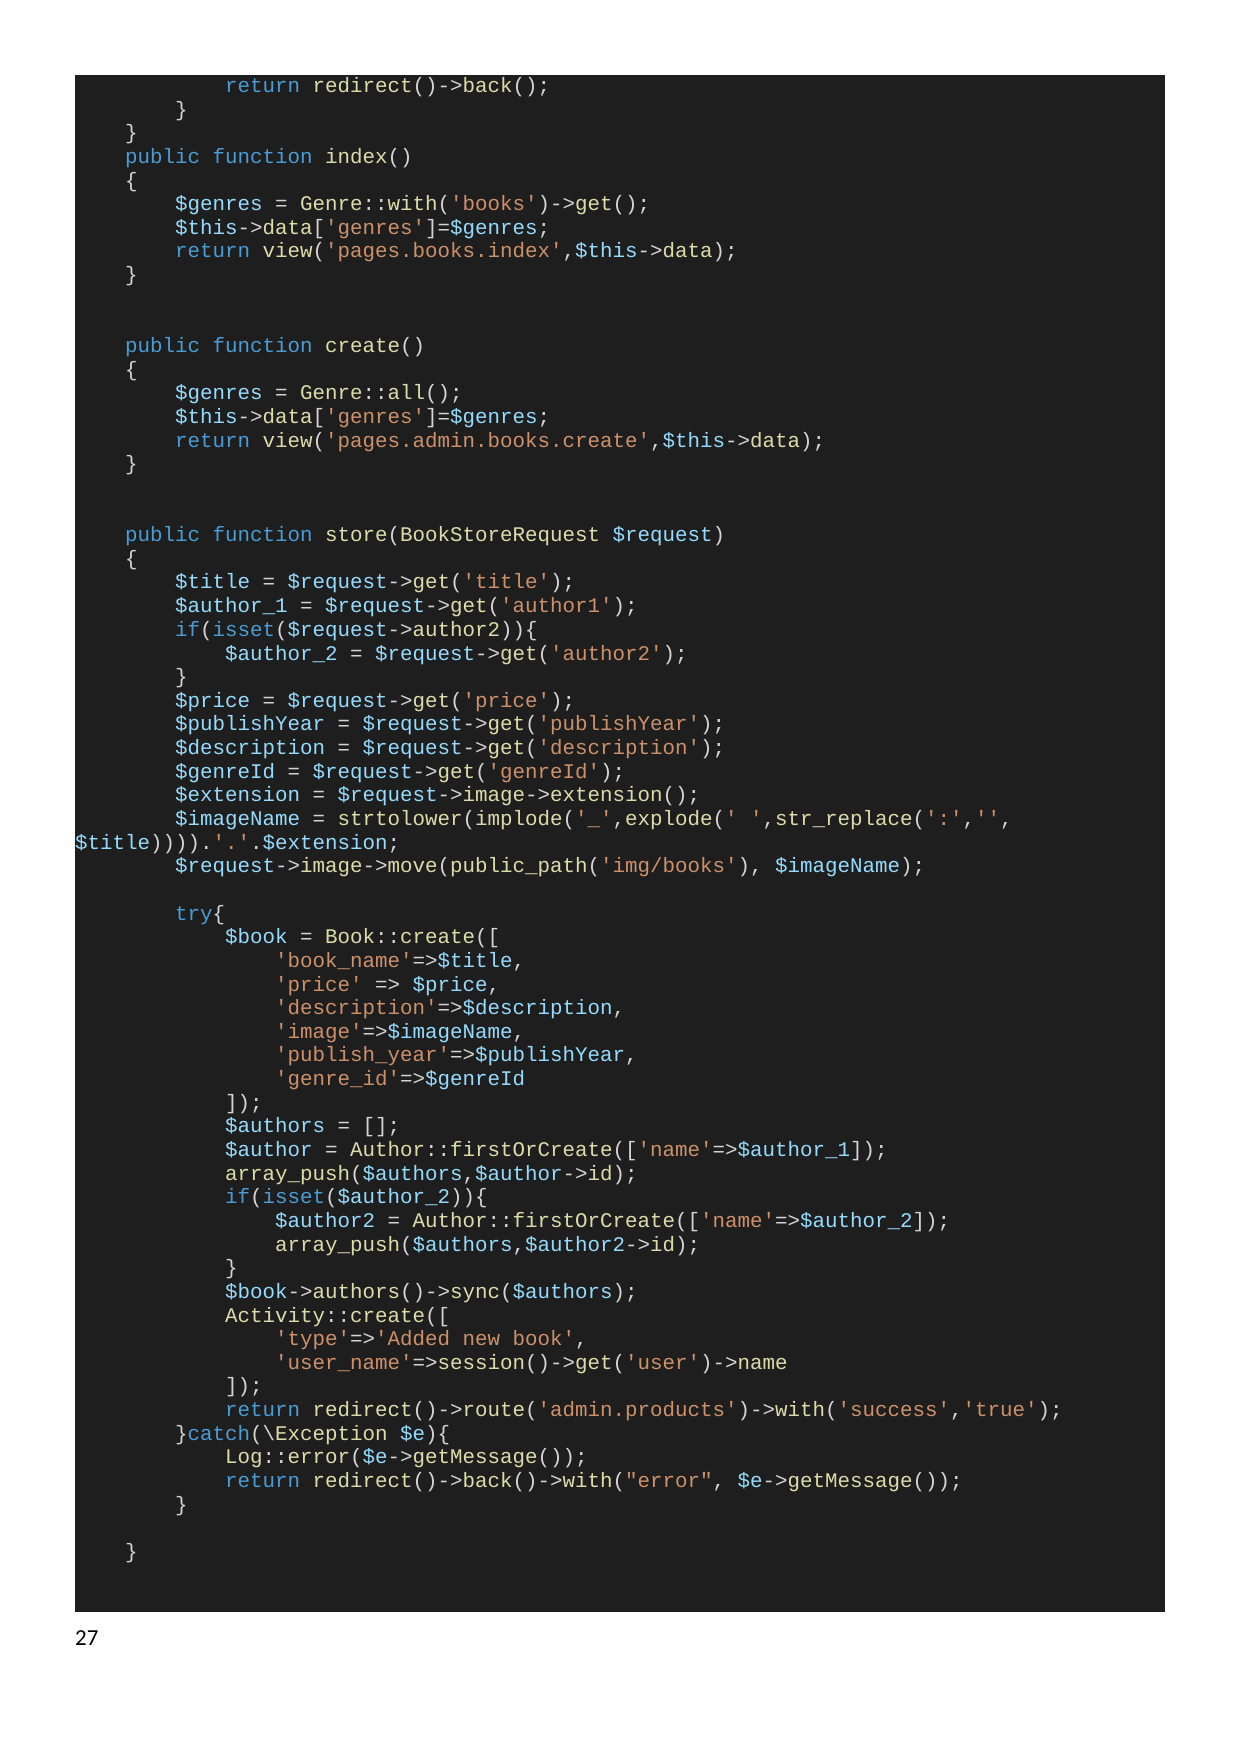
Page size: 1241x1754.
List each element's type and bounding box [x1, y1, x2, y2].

text [75, 75, 1165, 1612]
